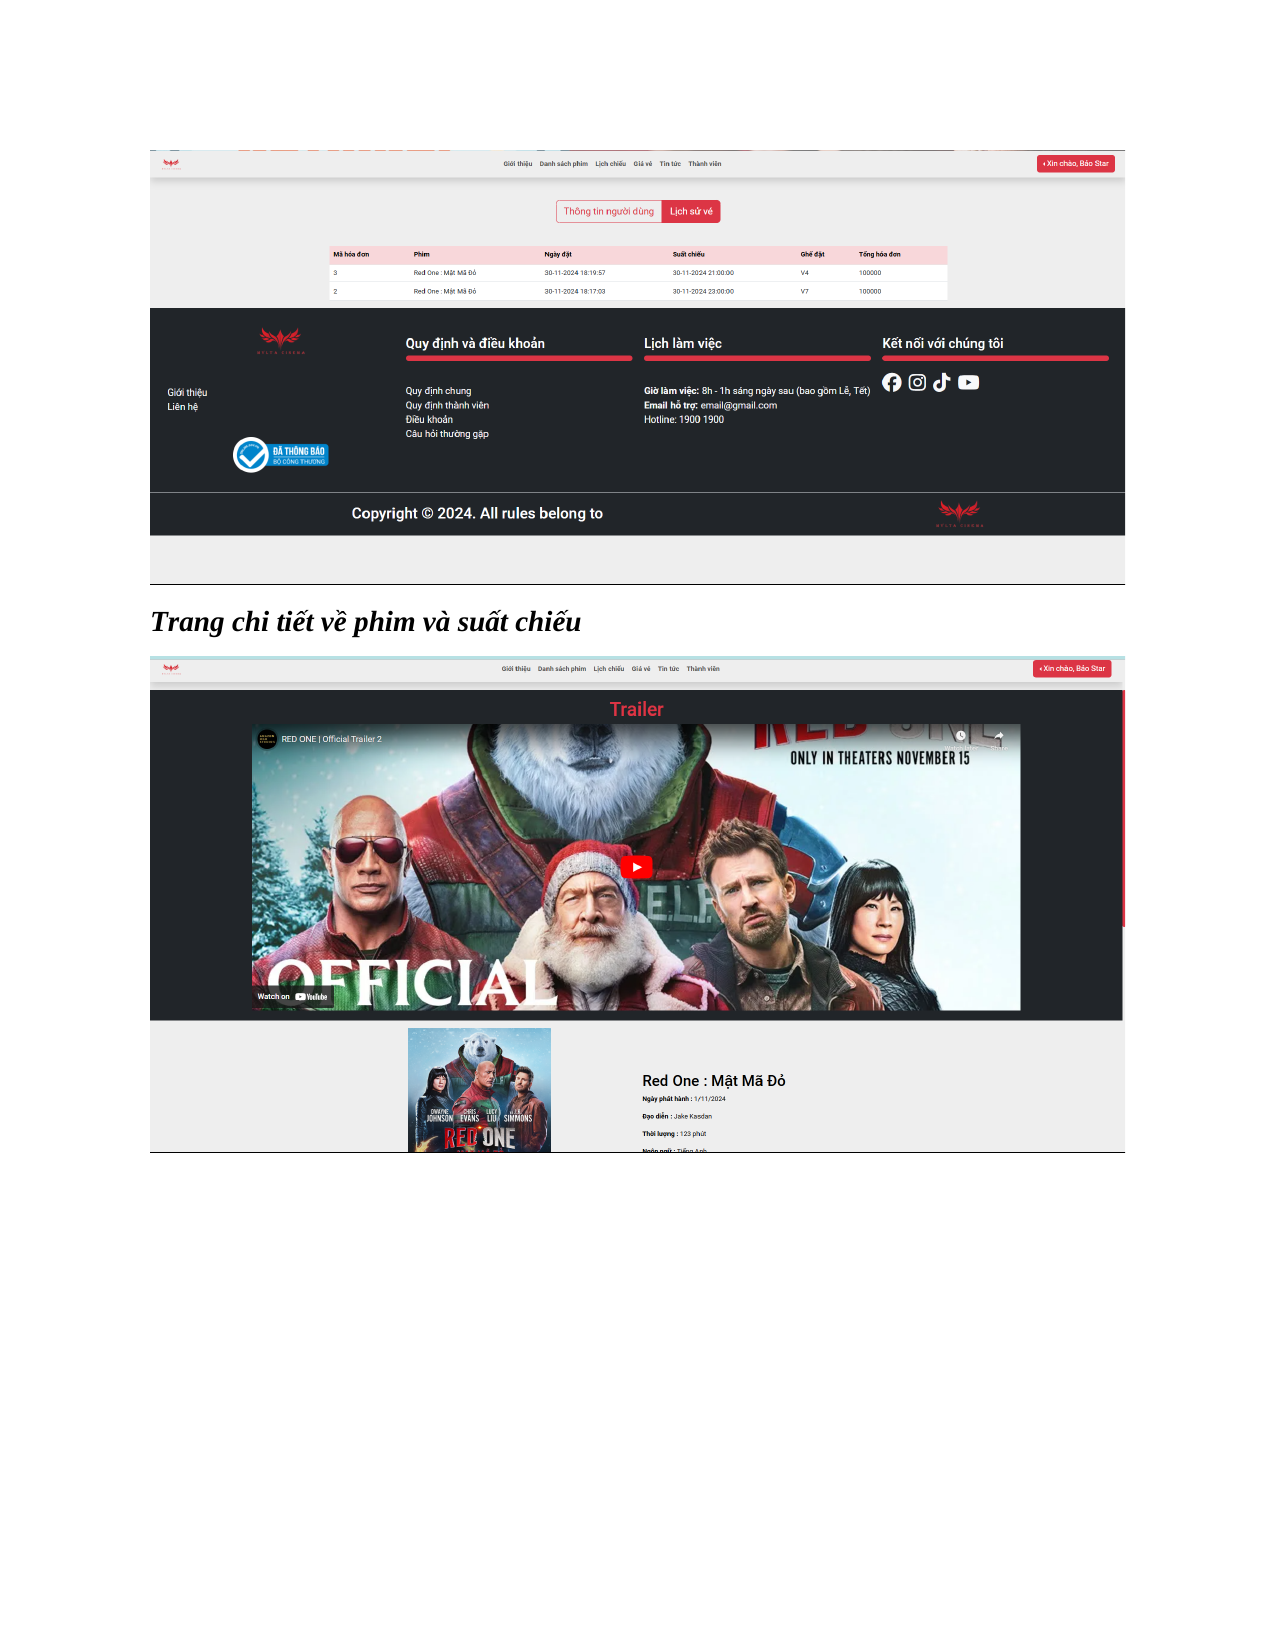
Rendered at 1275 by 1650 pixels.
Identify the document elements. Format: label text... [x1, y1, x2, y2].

text Trang chi tiết về phim và suất chiếu [150, 604, 1125, 637]
picture [150, 150, 1125, 585]
picture [150, 656, 1125, 1153]
